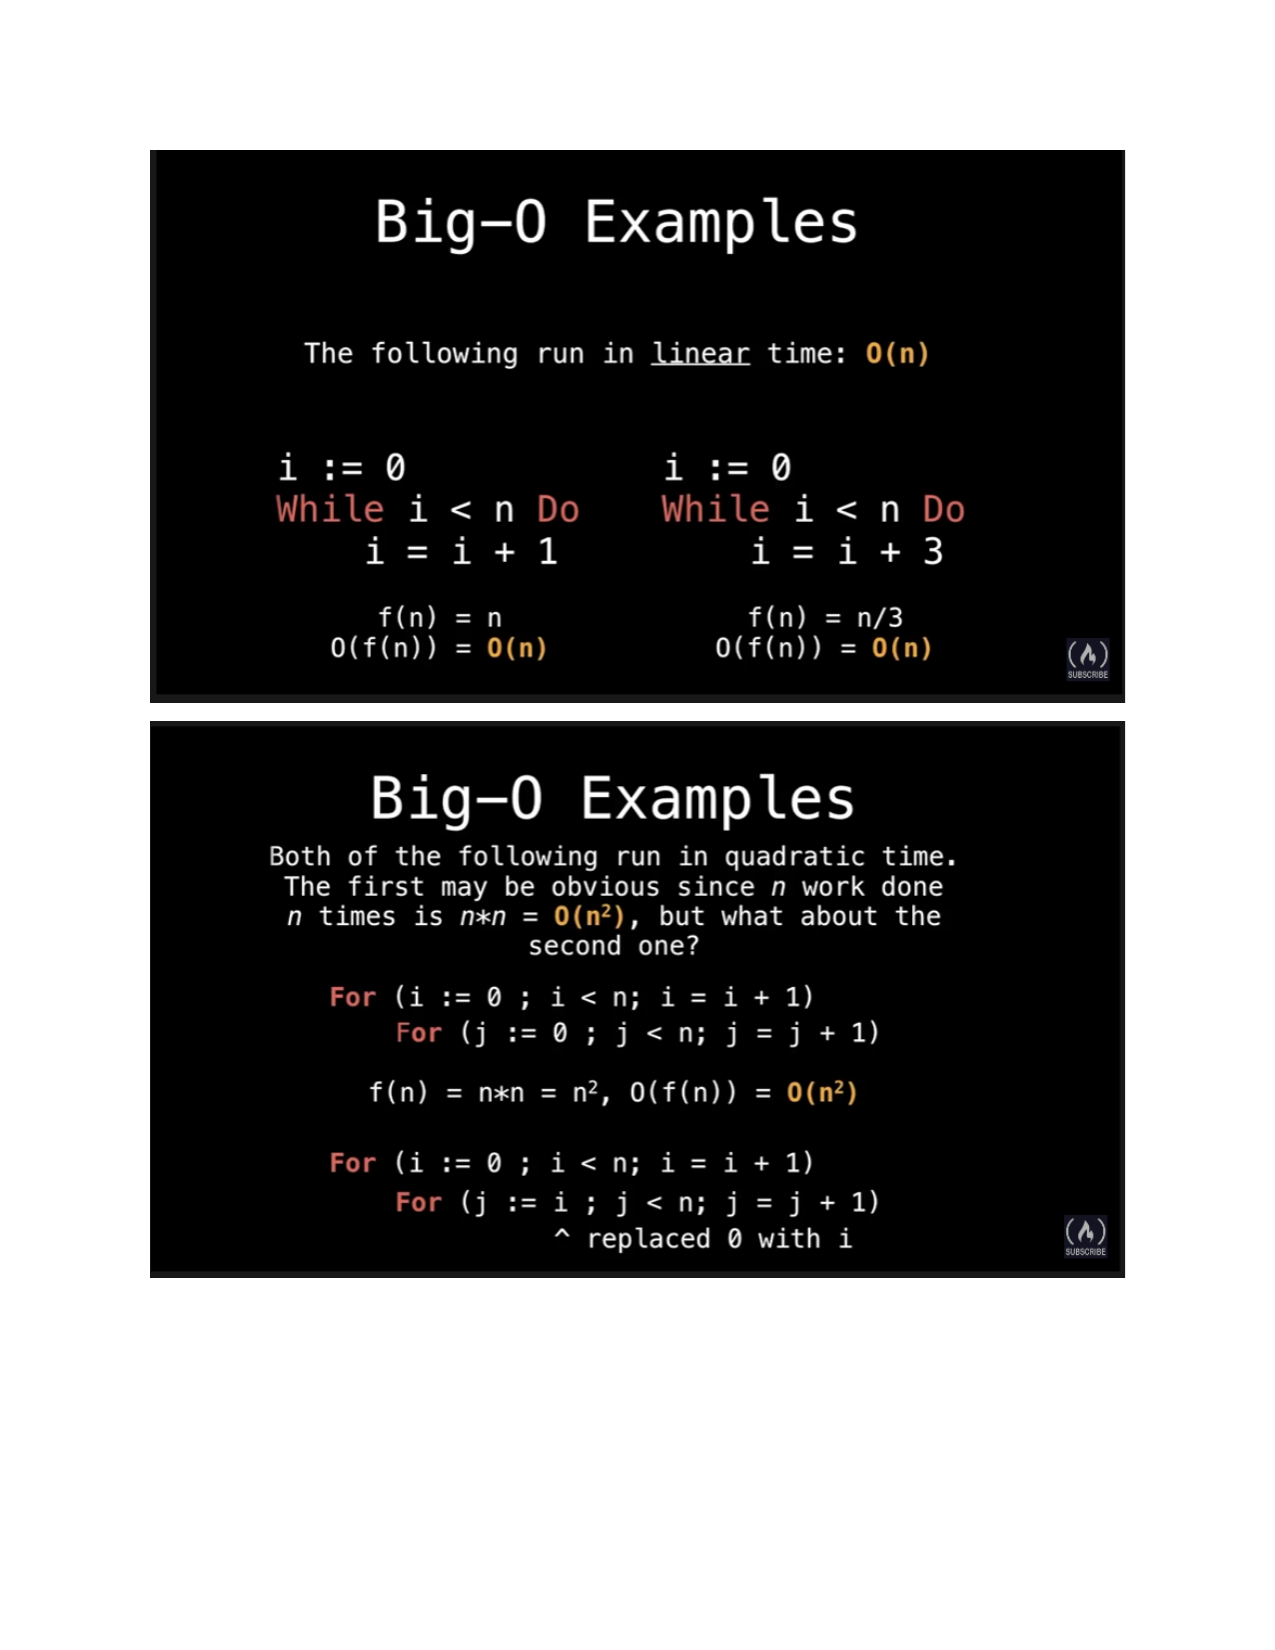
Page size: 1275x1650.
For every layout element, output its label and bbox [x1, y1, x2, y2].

picture [150, 150, 1125, 703]
picture [150, 721, 1125, 1278]
